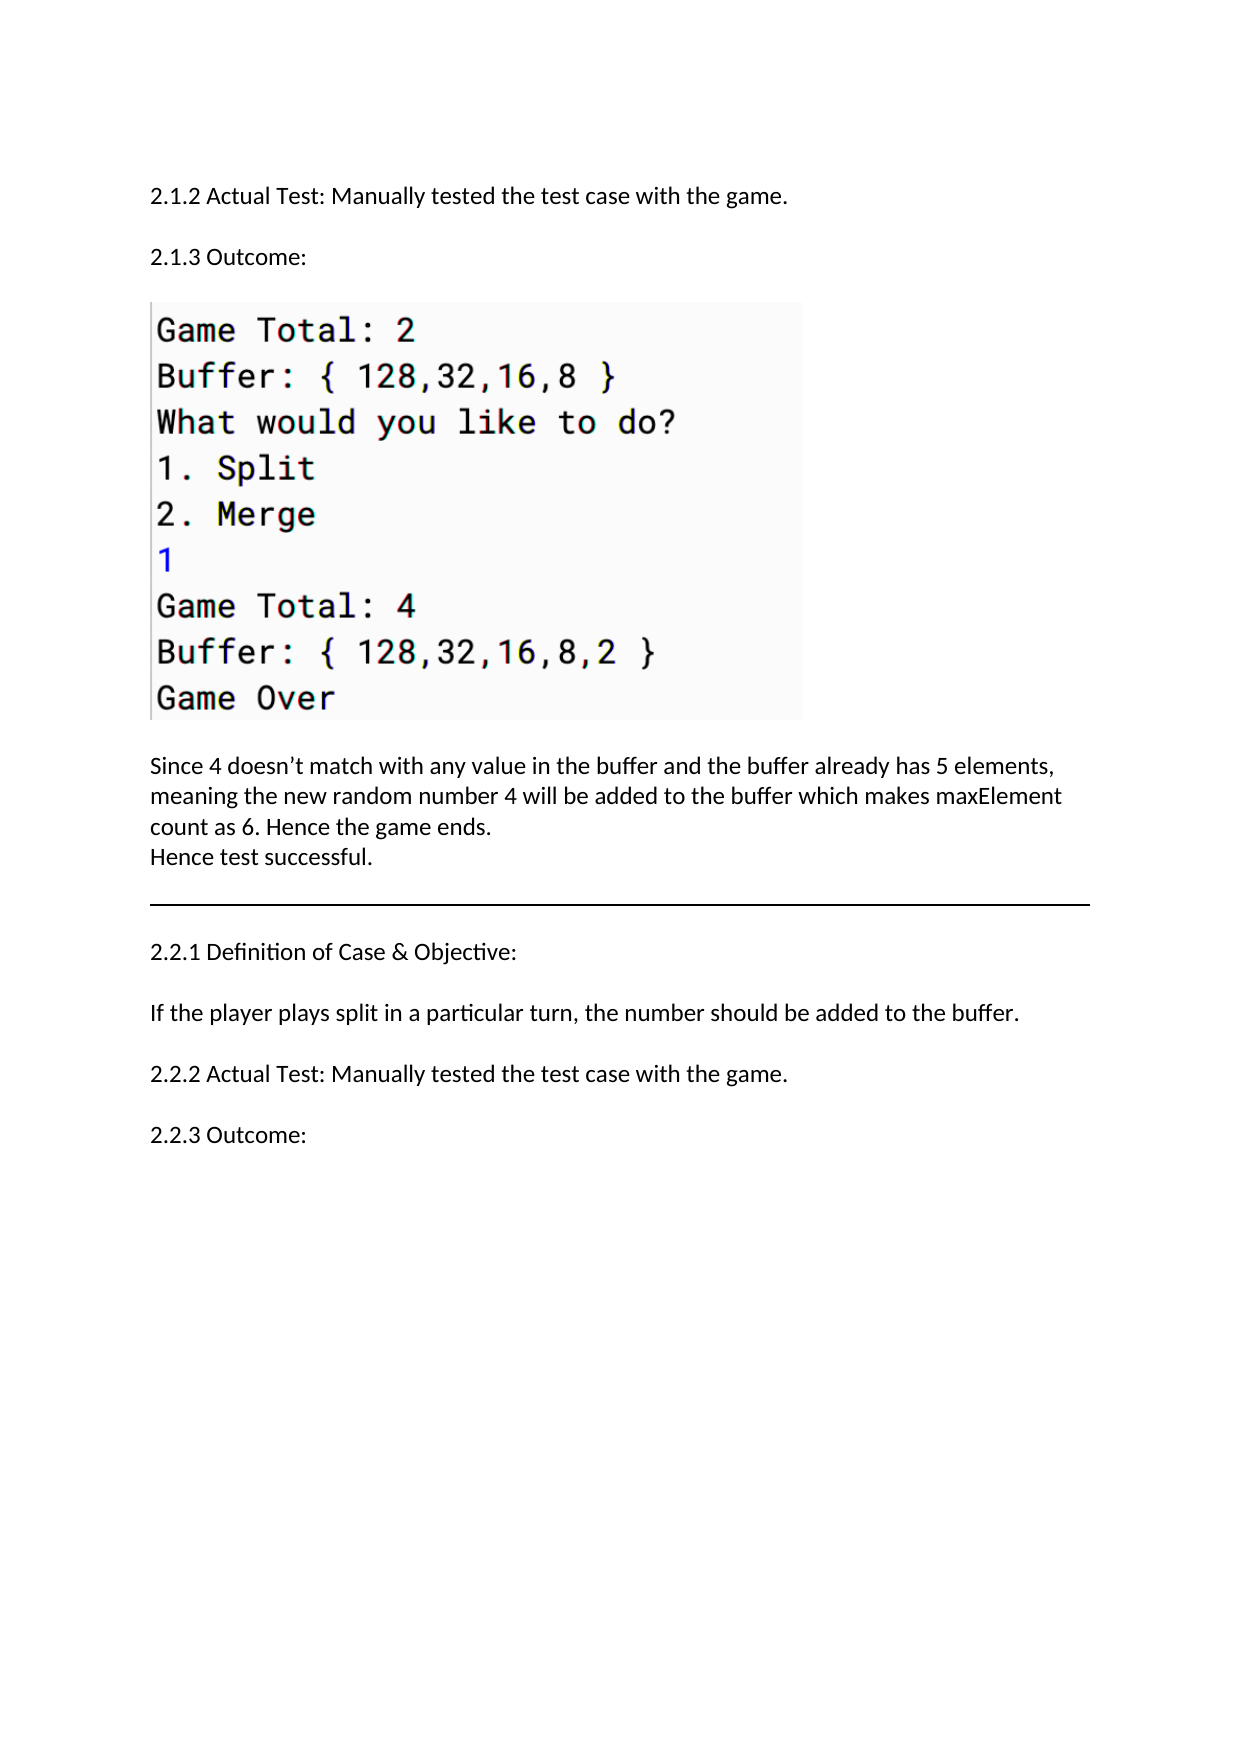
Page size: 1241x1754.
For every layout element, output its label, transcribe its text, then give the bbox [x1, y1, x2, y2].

text 2.1.3 Outcome: [150, 242, 1090, 272]
text 2.2.3 Outcome: [150, 1120, 1090, 1150]
picture [150, 302, 803, 720]
text 2.1.2 Actual Test: Manually tested the test case with the game. [150, 181, 1090, 211]
text If the player plays split in a particular turn, the number should be added to the buffer. [150, 998, 1090, 1028]
text Since 4 doesn’t match with any value in the buffer and the buffer already has 5 elements, meaning the new random number 4 will be added to the buffer which makes maxElement count as 6. Hence the game ends. [150, 750, 1090, 841]
text 2.2.2 Actual Test: Manually tested the test case with the game. [150, 1059, 1090, 1089]
text 2.2.1 Definition of Case & Objective: [150, 937, 1090, 967]
text Hence test successful. [150, 841, 1090, 872]
